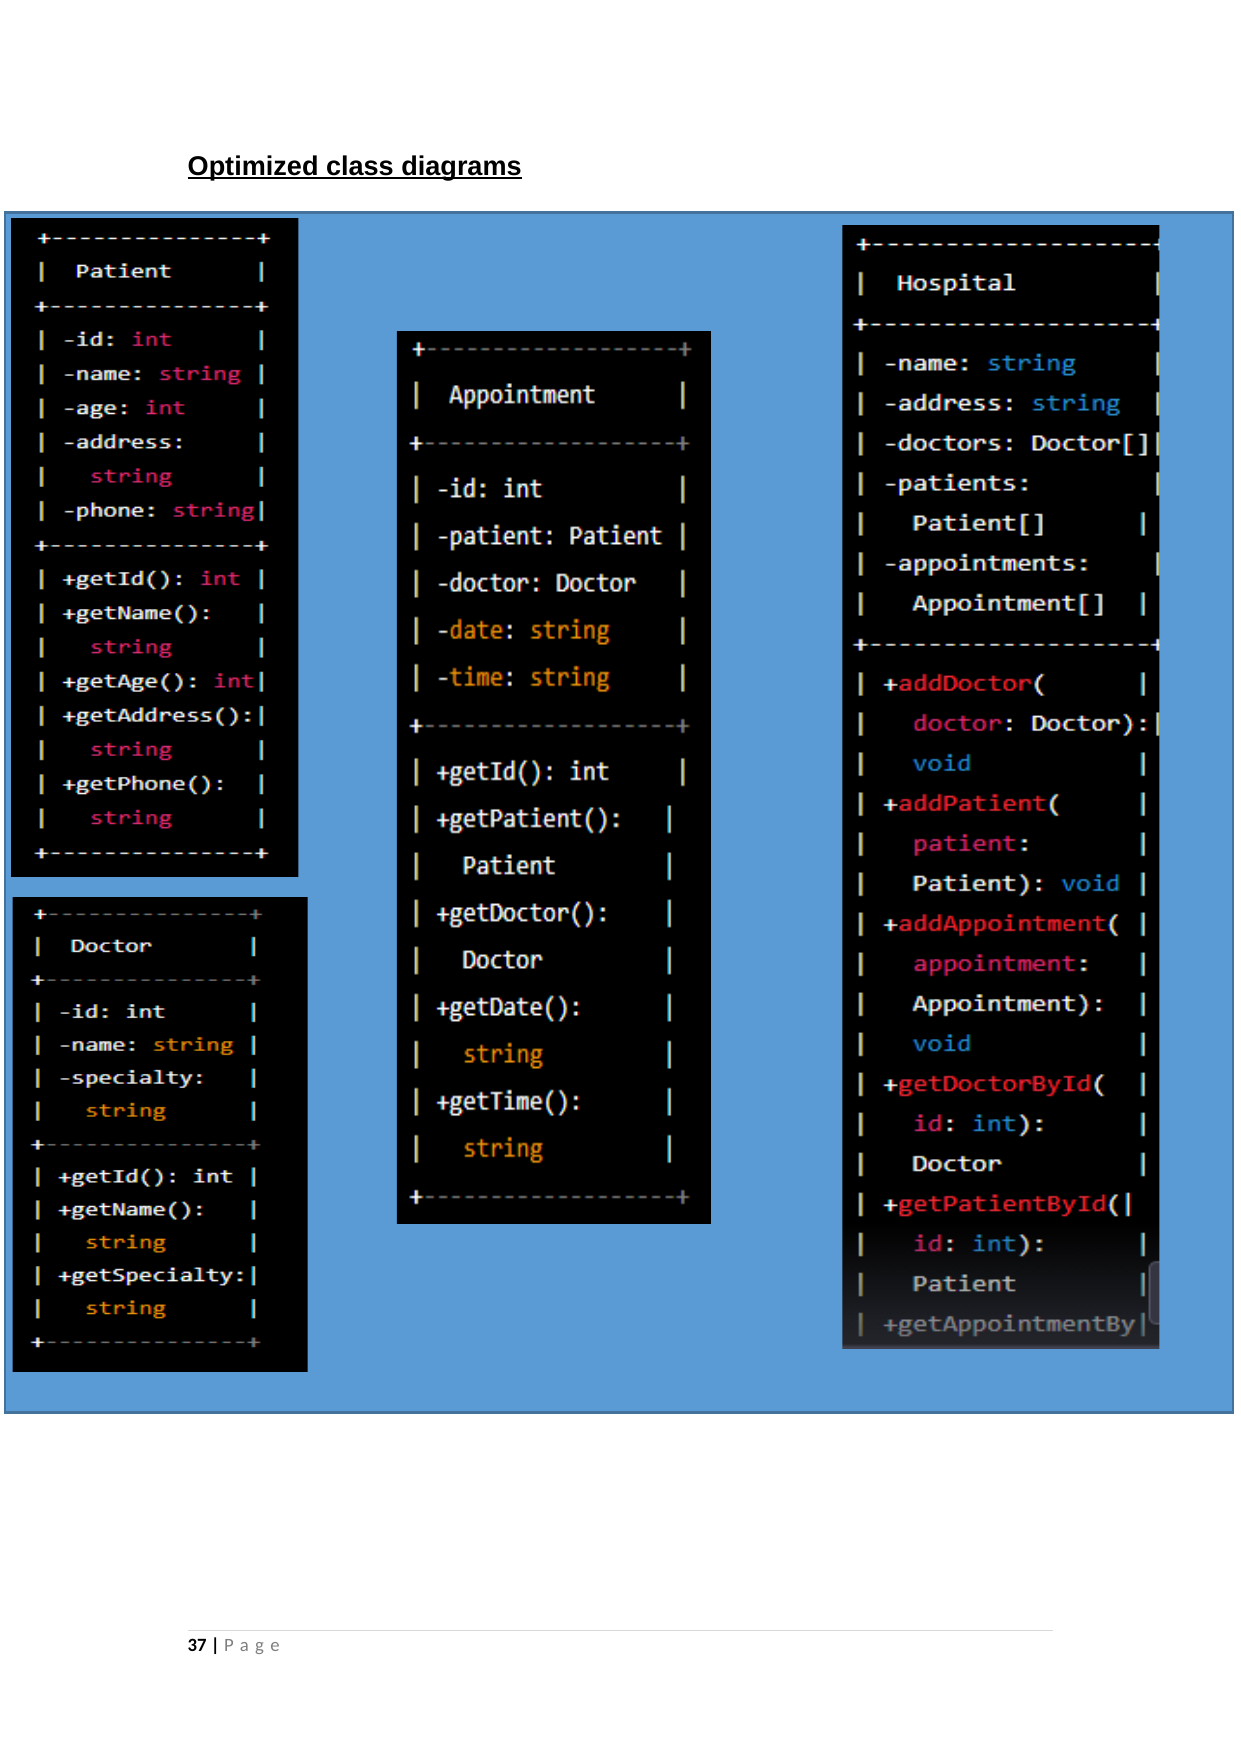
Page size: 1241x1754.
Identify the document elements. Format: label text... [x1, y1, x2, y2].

picture [396, 331, 711, 1224]
subtitle Optimized class diagrams [187, 150, 1053, 181]
picture [842, 225, 1160, 1349]
picture [12, 897, 308, 1372]
picture [11, 218, 299, 877]
